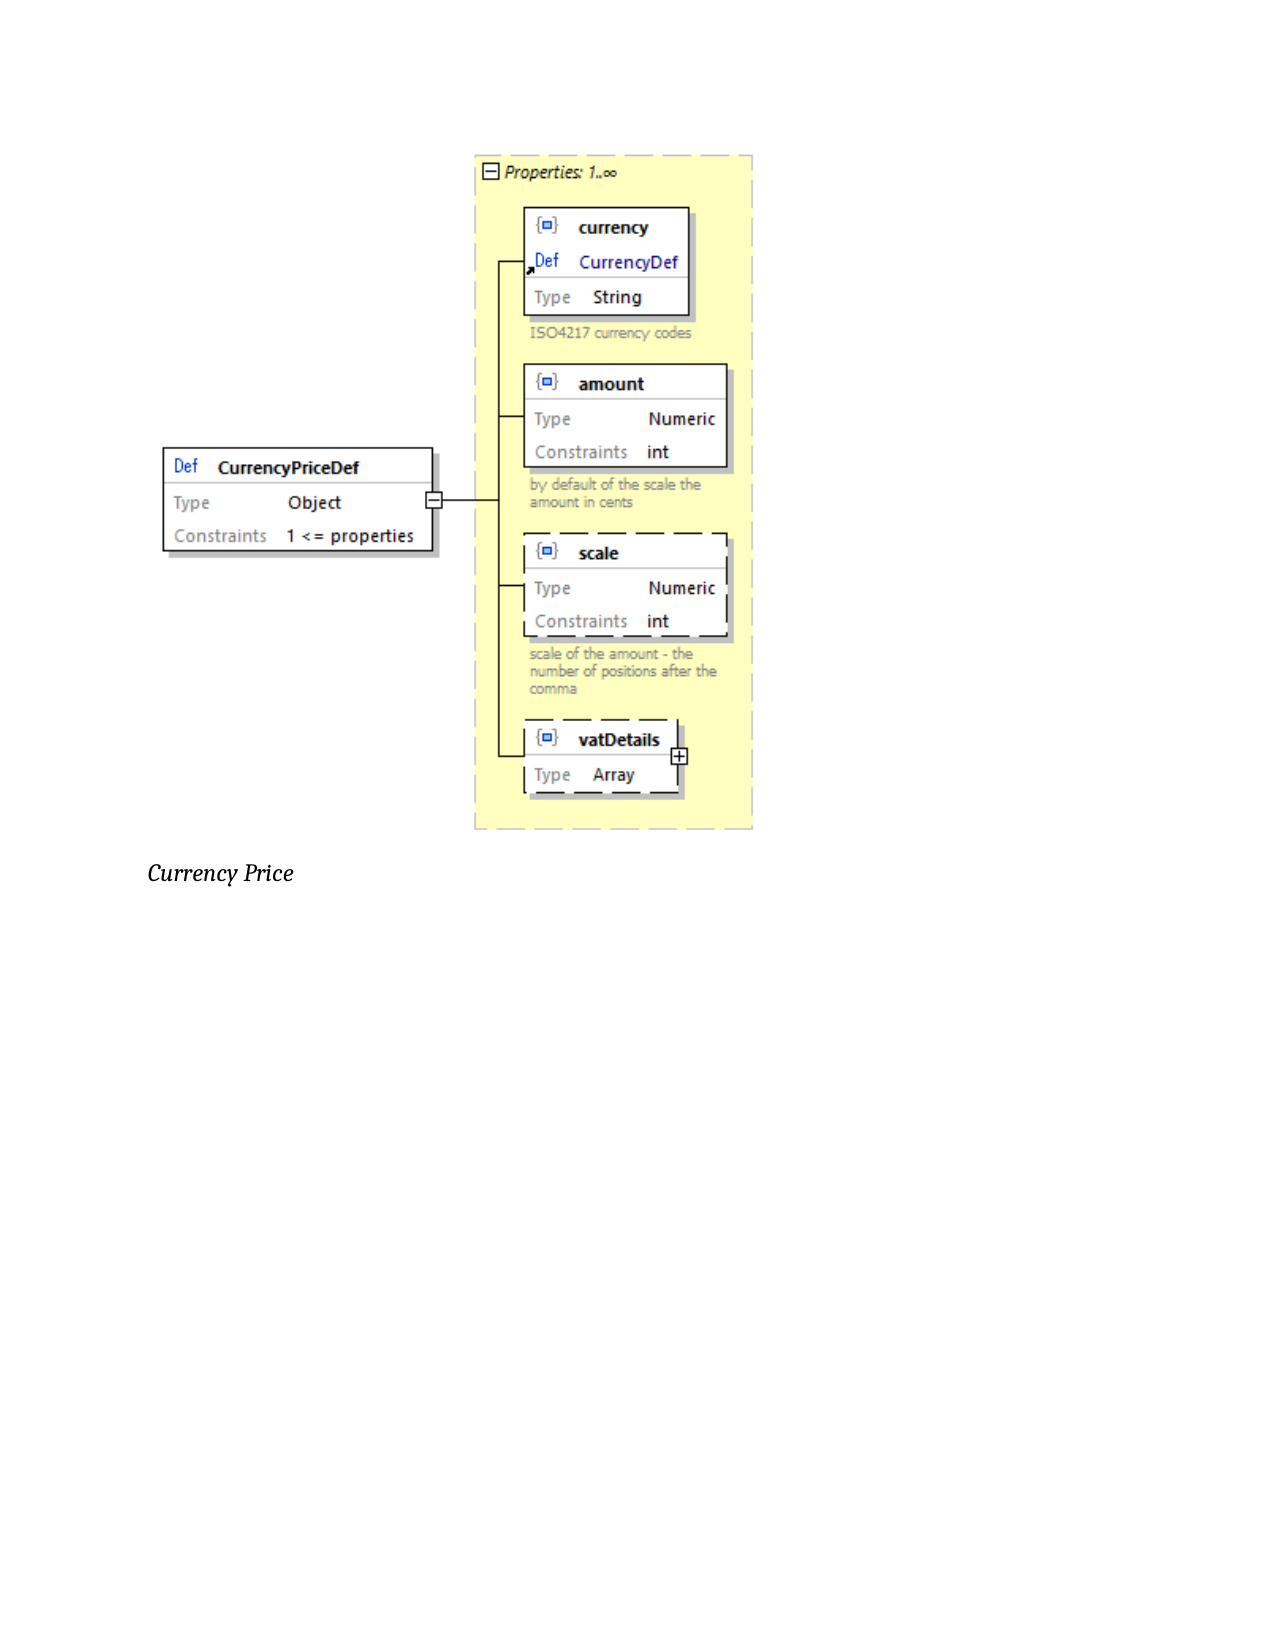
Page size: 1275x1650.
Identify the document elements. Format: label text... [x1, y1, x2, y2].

text Currency Price [148, 858, 1127, 887]
picture [147, 147, 769, 838]
